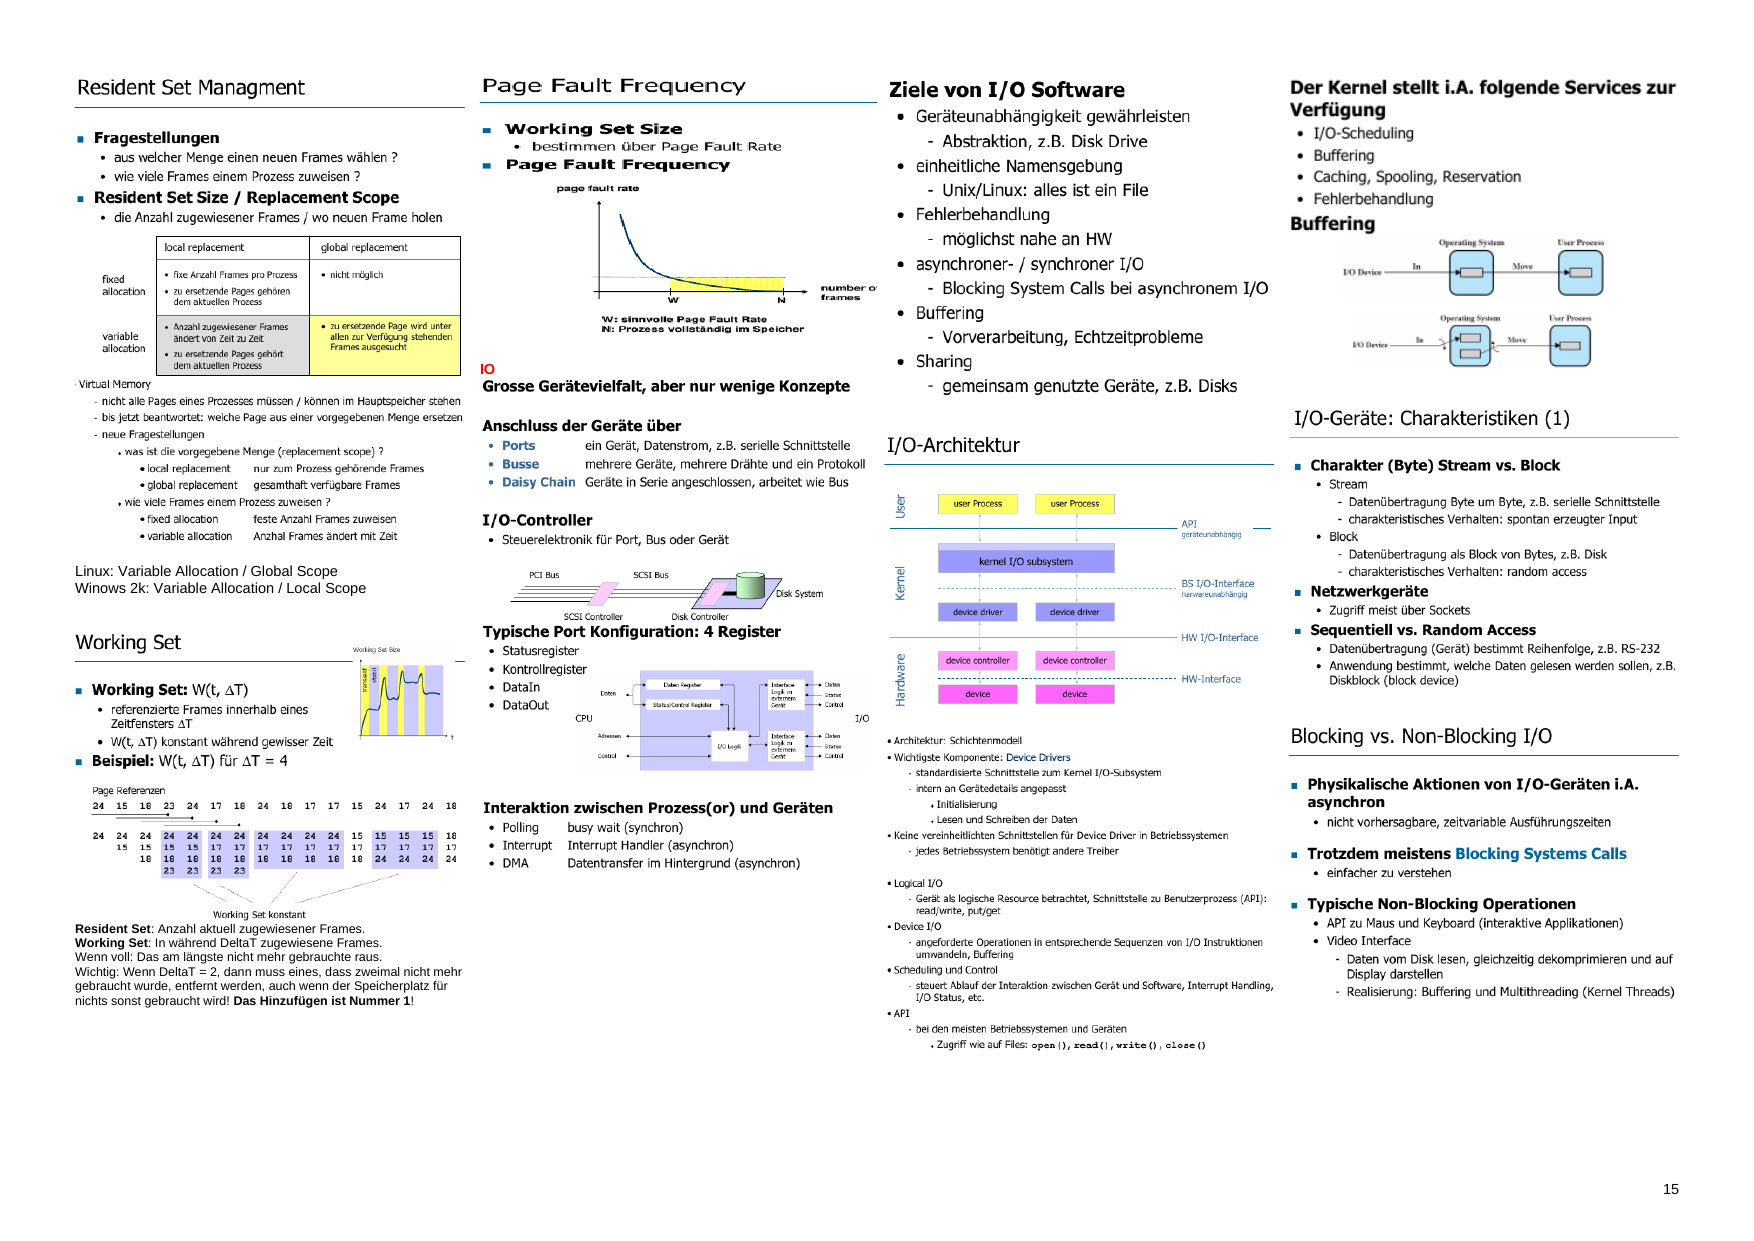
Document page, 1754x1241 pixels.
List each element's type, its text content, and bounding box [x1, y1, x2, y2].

text Resident Set: Anzahl aktuell zugewiesener Frames. [75, 922, 465, 936]
picture [884, 432, 1274, 463]
picture [479, 75, 877, 101]
picture [884, 730, 1274, 1052]
picture [1289, 404, 1679, 687]
text Wenn voll: Das am längste nicht mehr gebrauchte raus. [75, 950, 465, 964]
picture [1289, 720, 1679, 754]
picture [884, 75, 1274, 399]
text Wichtig: Wenn DeltaT = 2, dann muss eines, dass zweimal nicht mehr gebraucht wurde, entfernt werden, auch wenn der Speicherplatz für nichts sonst gebraucht wird! Das Hinzufügen ist Nummer 1! [75, 964, 465, 1007]
text IO [480, 361, 869, 377]
text Linux: Variable Allocation / Global Scope [75, 563, 465, 579]
picture [75, 75, 465, 106]
picture [1289, 75, 1679, 371]
picture [75, 109, 465, 546]
picture [75, 629, 465, 922]
text Winows 2k: Variable Allocation / Local Scope [75, 579, 465, 596]
picture [479, 104, 877, 336]
picture [884, 466, 1274, 714]
picture [1289, 757, 1679, 1000]
text Working Set: In während DeltaT zugewiesene Frames. [75, 936, 465, 950]
picture [479, 377, 870, 871]
